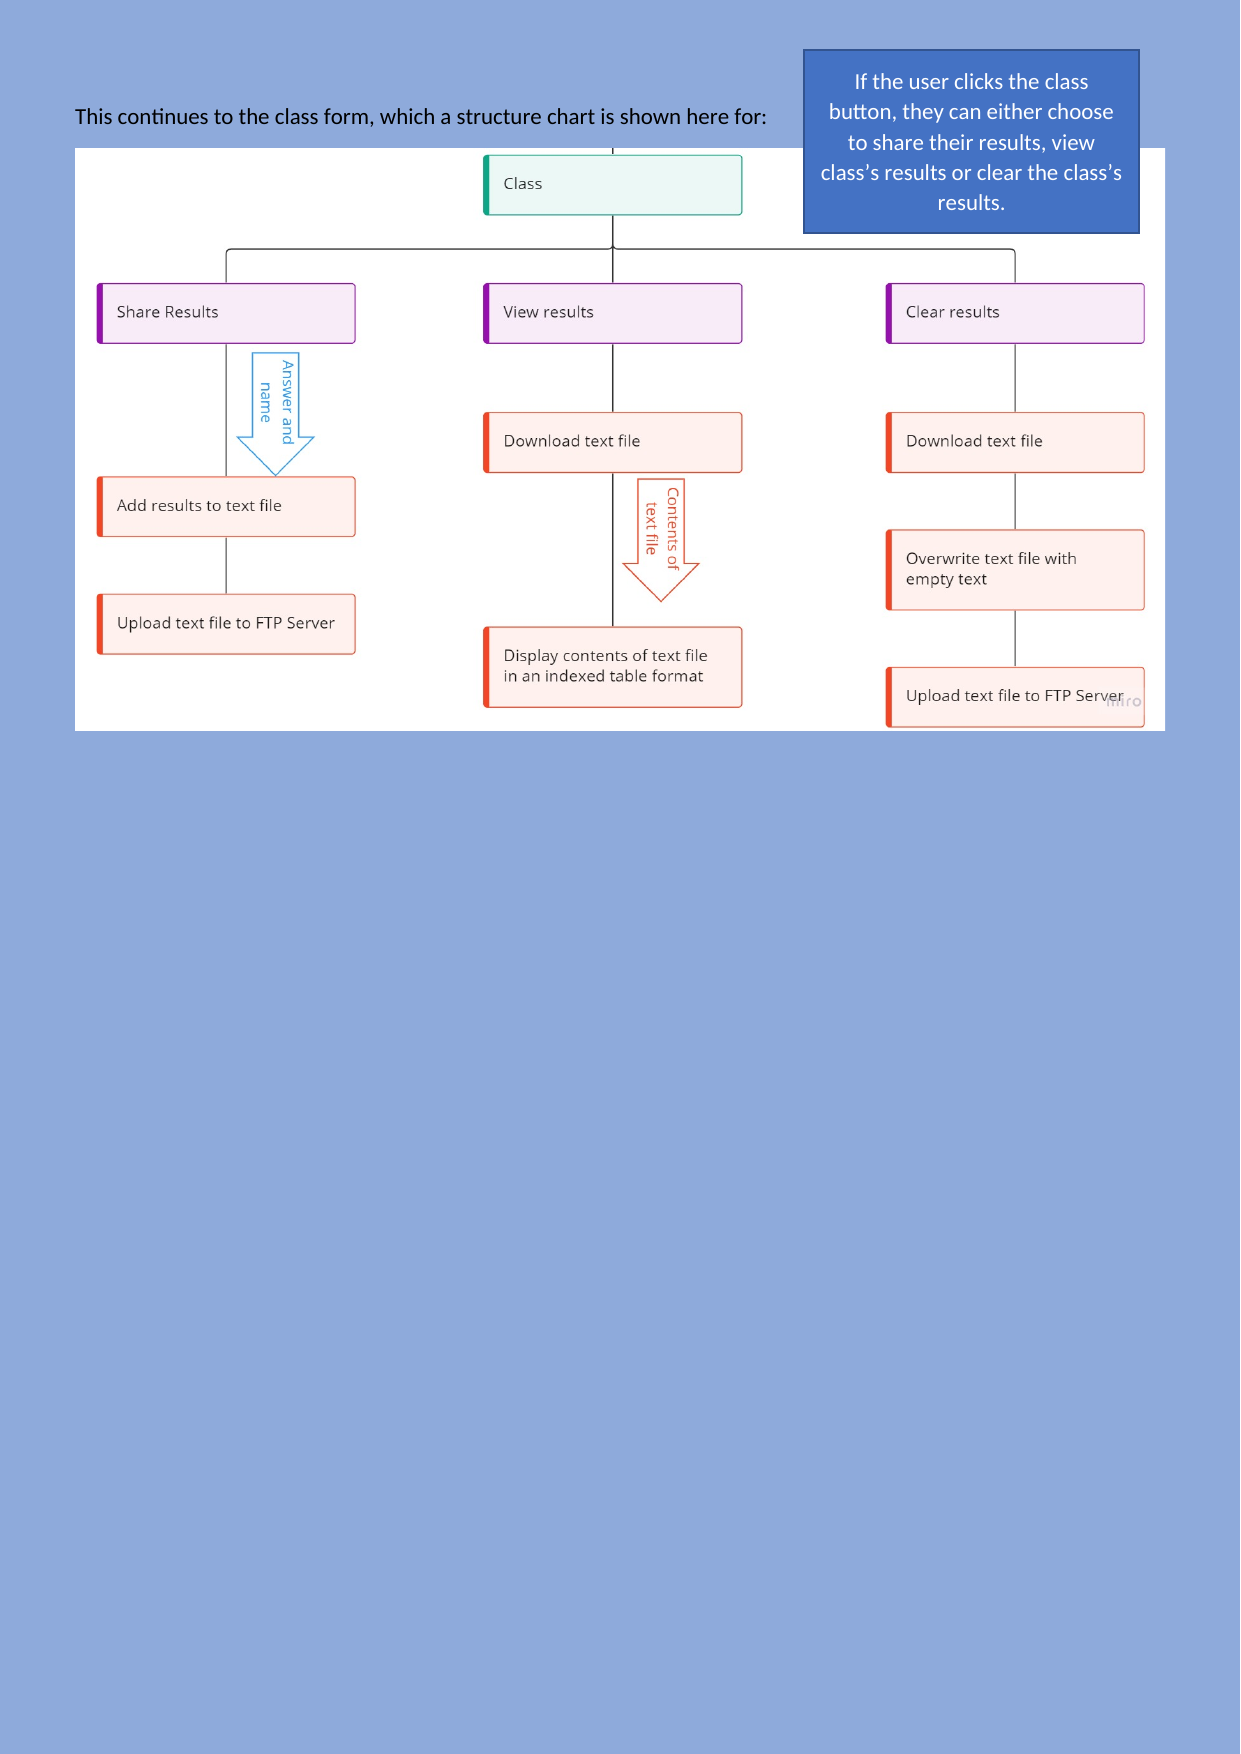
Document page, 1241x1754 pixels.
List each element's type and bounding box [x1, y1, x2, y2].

picture [75, 148, 1166, 731]
